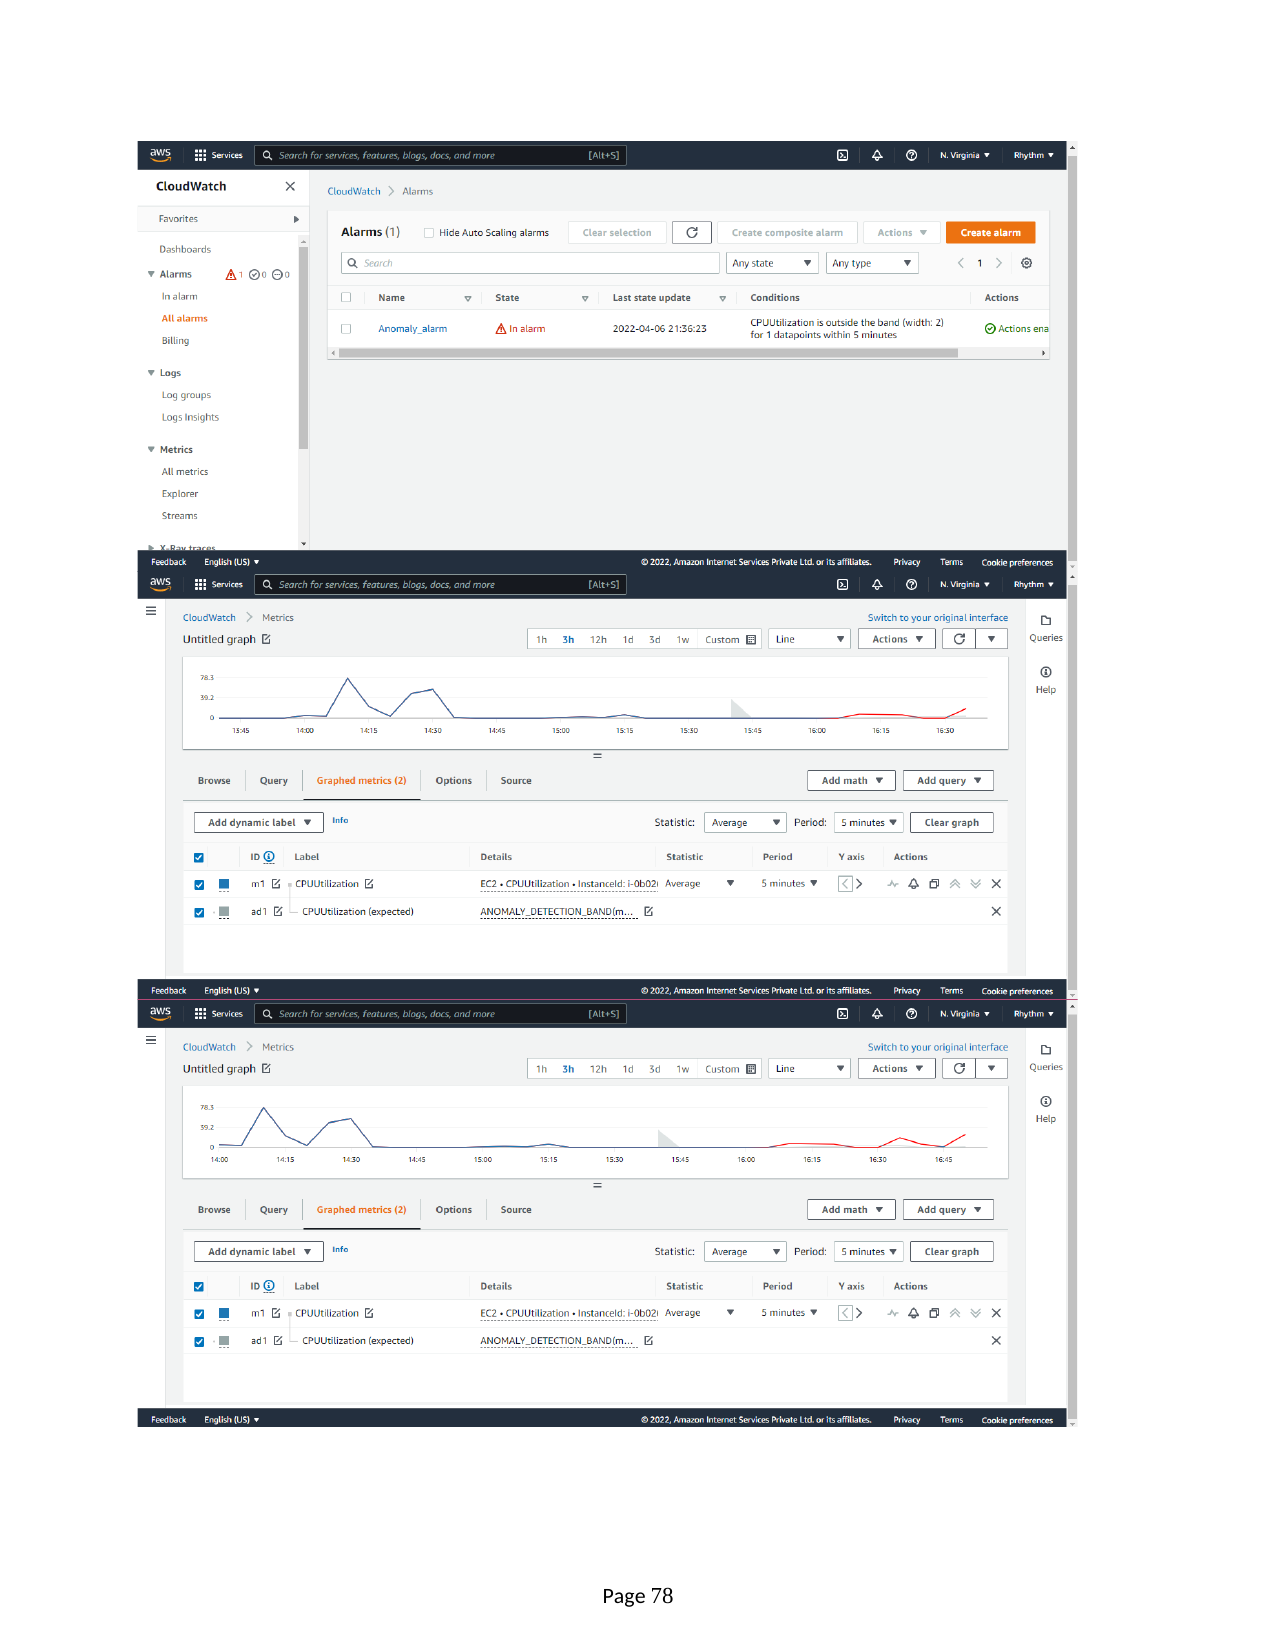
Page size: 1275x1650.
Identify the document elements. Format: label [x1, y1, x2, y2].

picture [137, 141, 1078, 1427]
